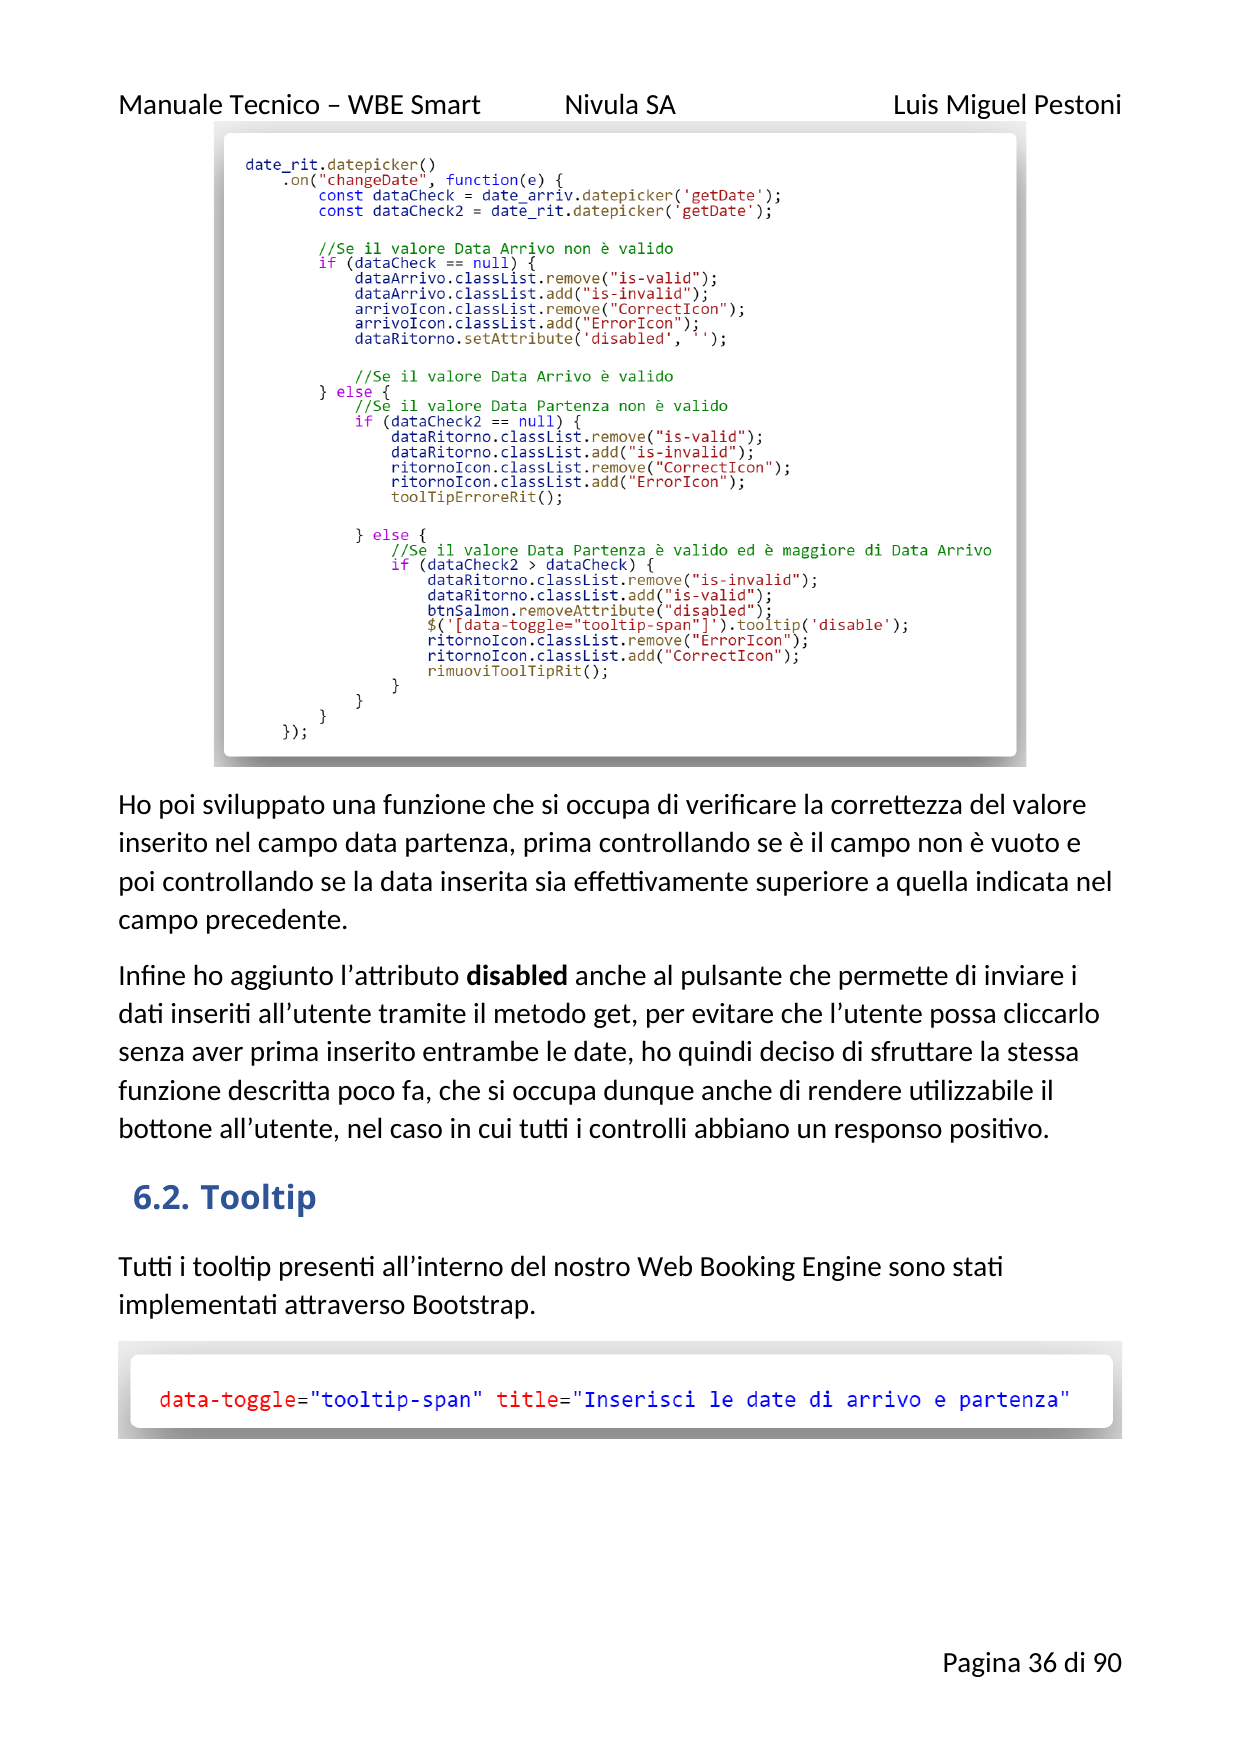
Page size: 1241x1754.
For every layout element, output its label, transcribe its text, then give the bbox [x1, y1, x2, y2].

picture [213, 121, 1027, 767]
picture [118, 1341, 1123, 1439]
text Ho poi sviluppato una funzione che si occupa di verificare la correttezza del valore inserito nel campo data partenza, prima controllando se è il campo non è vuoto e poi controllando se la data inserita sia effettivamente superiore a quella indicata nel campo precedente. [118, 786, 1122, 937]
text Tutti i tooltip presenti all’interno del nostro Web Booking Engine sono stati implementati attraverso Bootstrap. [118, 1248, 1122, 1322]
text Infine ho aggiunto l’attributo disabled anche al pulsante che permette di inviare i dati inseriti all’utente tramite il metodo get, per evitare che l’utente possa cliccarlo senza aver prima inserito entrambe le date, ho quindi deciso di sfruttare la stessa funzione descritta poco fa, che si occupa dunque anche di rendere utilizzabile il bottone all’utente, nel caso in cui tutti i controlli abbiano un responso positivo. [118, 957, 1122, 1146]
subtitle Tooltip [133, 1174, 1122, 1219]
